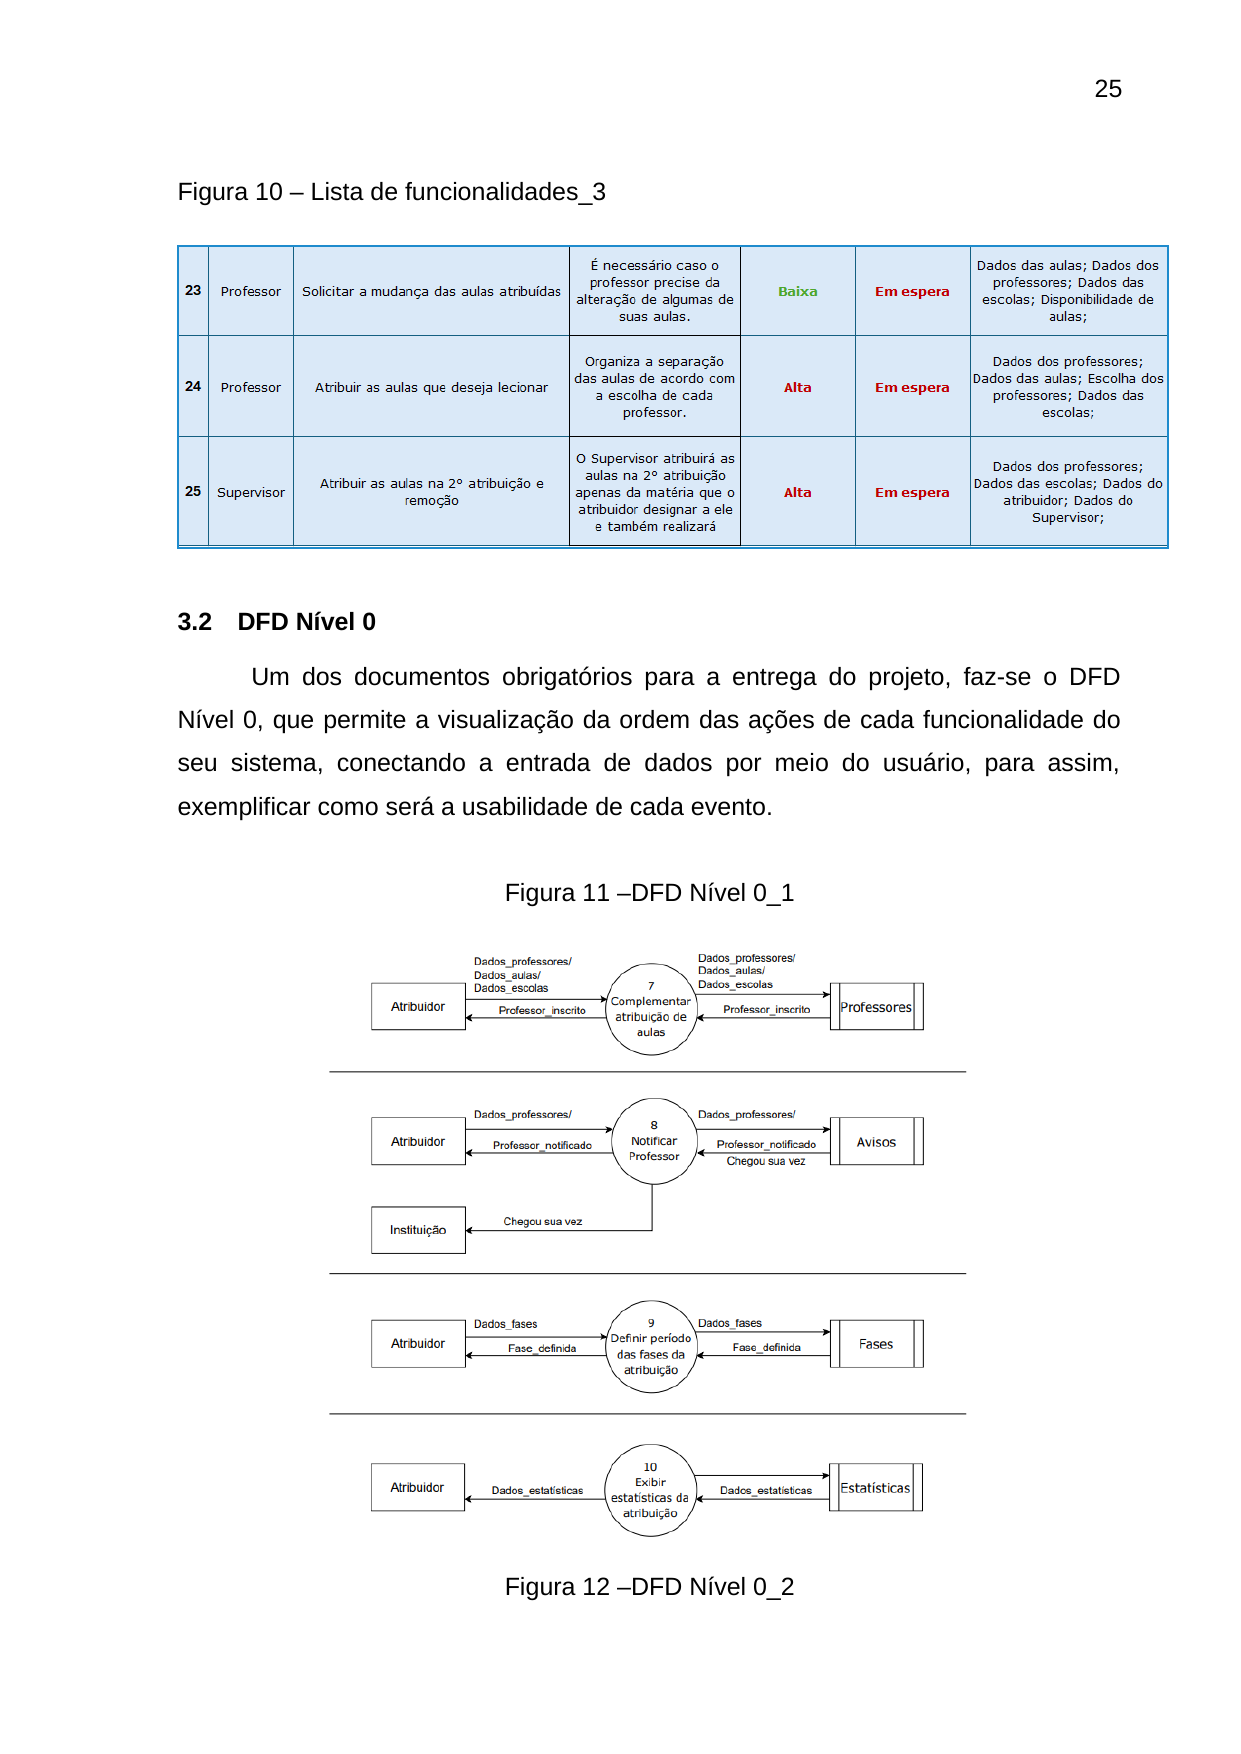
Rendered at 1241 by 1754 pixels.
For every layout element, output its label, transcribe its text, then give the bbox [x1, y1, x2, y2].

text Figura 12 –DFD Nível 0_2 [177, 1572, 1122, 1601]
picture [323, 945, 976, 1558]
text Figura 10 – Lista de funcionalidades_3 [177, 177, 1122, 206]
picture [179, 247, 1167, 547]
subtitle DFD Nível 0 [177, 606, 1122, 635]
text Figura 11 –DFD Nível 0_1 [177, 878, 1122, 906]
text Um dos documentos obrigatórios para a entrega do projeto, faz-se o DFD Nível 0, que permite a visualização da ordem das ações de cada funcionalidade do seu sistema, conectando a entrada de dados por meio do usuário, para assim, exemplificar como será a usabilidade de cada evento. [177, 662, 1122, 820]
